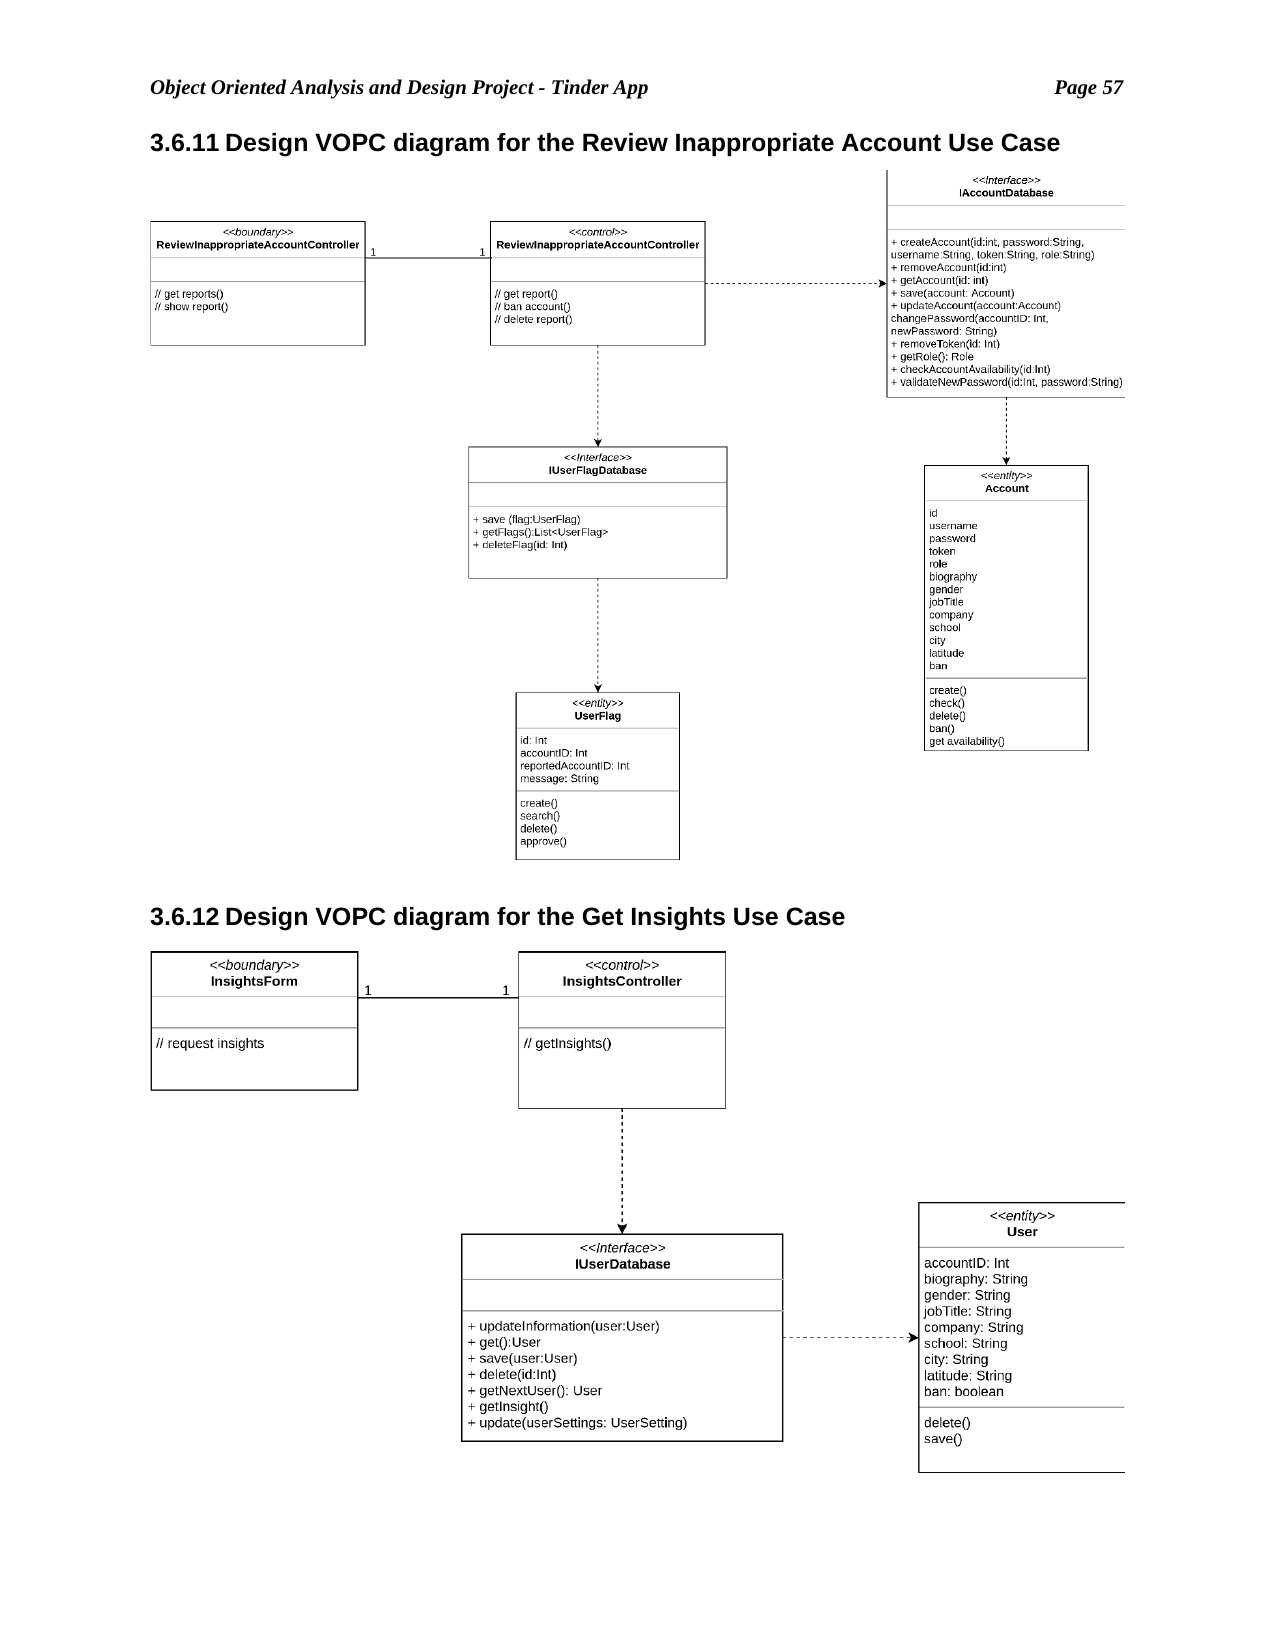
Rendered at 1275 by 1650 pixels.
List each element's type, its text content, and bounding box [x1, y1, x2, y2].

picture [150, 951, 1125, 1473]
picture [150, 170, 1125, 860]
subtitle Design VOPC diagram for the Review Inappropriate Account Use Case [150, 128, 1125, 157]
subtitle Design VOPC diagram for the Get Insights Use Case [150, 902, 1125, 930]
